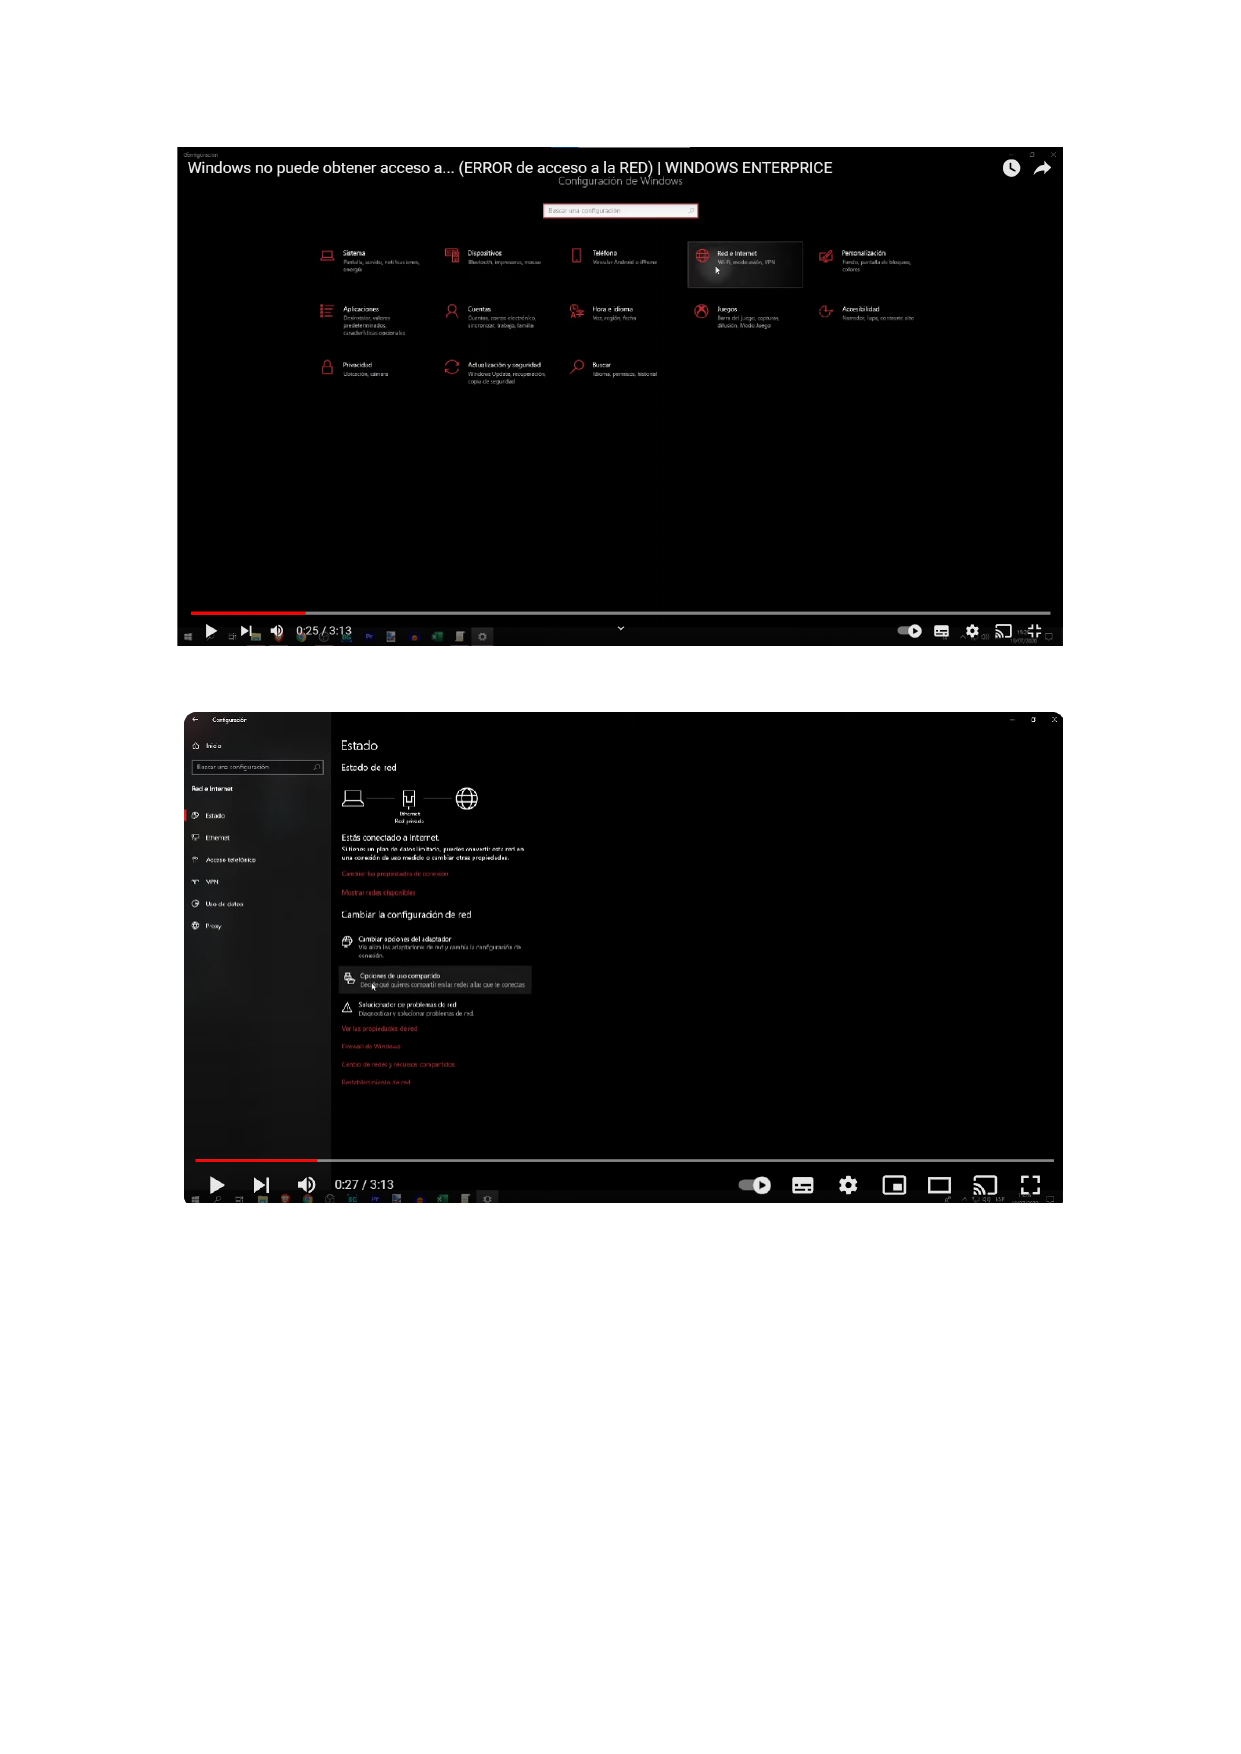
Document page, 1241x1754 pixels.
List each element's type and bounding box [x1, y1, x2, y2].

picture [177, 711, 1063, 1203]
picture [177, 147, 1063, 646]
